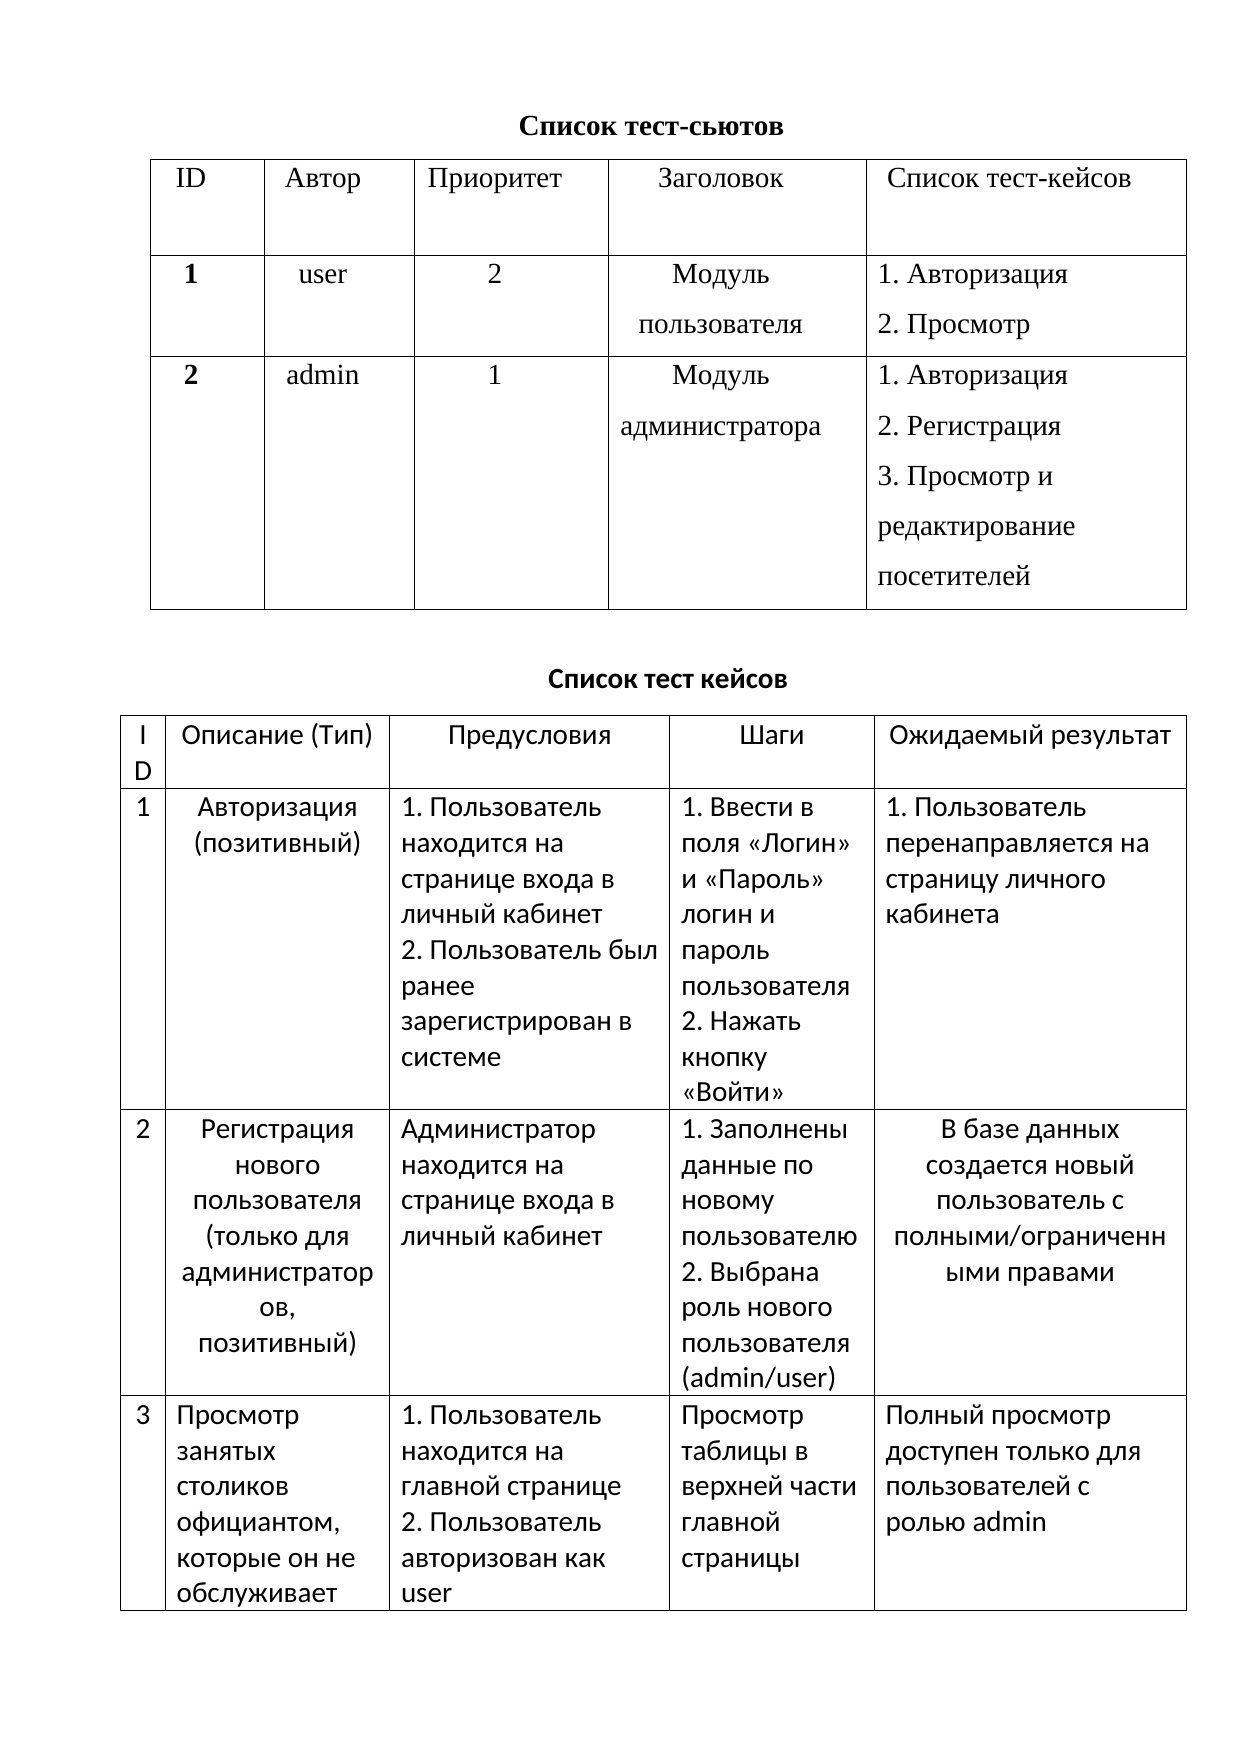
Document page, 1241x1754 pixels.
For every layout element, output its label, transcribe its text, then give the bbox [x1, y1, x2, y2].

table_cell 2 [151, 357, 264, 609]
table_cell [166, 1396, 389, 1610]
table_cell 1. Пользователь находится на странице входа в личный кабинет 2. Пользователь был ранее зарегистрирован в системе [390, 789, 669, 1109]
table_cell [875, 1396, 1186, 1610]
table_cell user [265, 256, 414, 356]
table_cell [390, 1396, 669, 1610]
table_header Ожидаемый результат [875, 716, 1186, 787]
table_header Предусловия [390, 716, 669, 787]
table_cell 2 [415, 256, 608, 356]
table_cell 1 [121, 789, 165, 1109]
table_cell Модуль администратора [609, 357, 866, 609]
table_header ID [121, 716, 165, 787]
table_header Описание (Тип) [166, 716, 389, 787]
table_cell В базе данных создается новый пользователь с полными/ограниченными правами [875, 1110, 1186, 1395]
table_cell 2 [121, 1110, 165, 1395]
table_cell 1. Ввести в поля «Логин» и «Пароль» логин и пароль пользователя 2. Нажать кнопку «Войти» [670, 789, 874, 1109]
table_cell 1. Заполнены данные по новому пользователю 2. Выбрана роль нового пользователя (admin/user) [670, 1110, 874, 1395]
table_cell 1 [415, 357, 608, 609]
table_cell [670, 1396, 874, 1610]
table_cell 1. Авторизация 2. Просмотр [867, 256, 1186, 356]
table_header ID [151, 160, 264, 255]
table_header Список тест-кейсов [867, 160, 1186, 255]
table_header Приоритет [415, 160, 608, 255]
table_cell Администратор находится на странице входа в личный кабинет [390, 1110, 669, 1395]
table_cell 1. Пользователь перенаправляется на страницу личного кабинета [875, 789, 1186, 1109]
table_cell admin [265, 357, 414, 609]
table_cell 1 [151, 256, 264, 356]
text Список тест кейсов [150, 660, 1186, 696]
table_cell Модуль пользователя [609, 256, 866, 356]
table_cell Авторизация (позитивный) [166, 789, 389, 1109]
table_header Шаги [670, 716, 874, 787]
table_header Автор [265, 160, 414, 255]
table_cell 1. Авторизация 2. Регистрация 3. Просмотр и редактирование посетителей [867, 357, 1186, 609]
text Список тест-сьютов [150, 108, 1152, 142]
table_cell 3 [121, 1396, 165, 1610]
table_cell Регистрация нового пользователя (только для администраторов, позитивный) [166, 1110, 389, 1395]
table_header Заголовок [609, 160, 866, 255]
